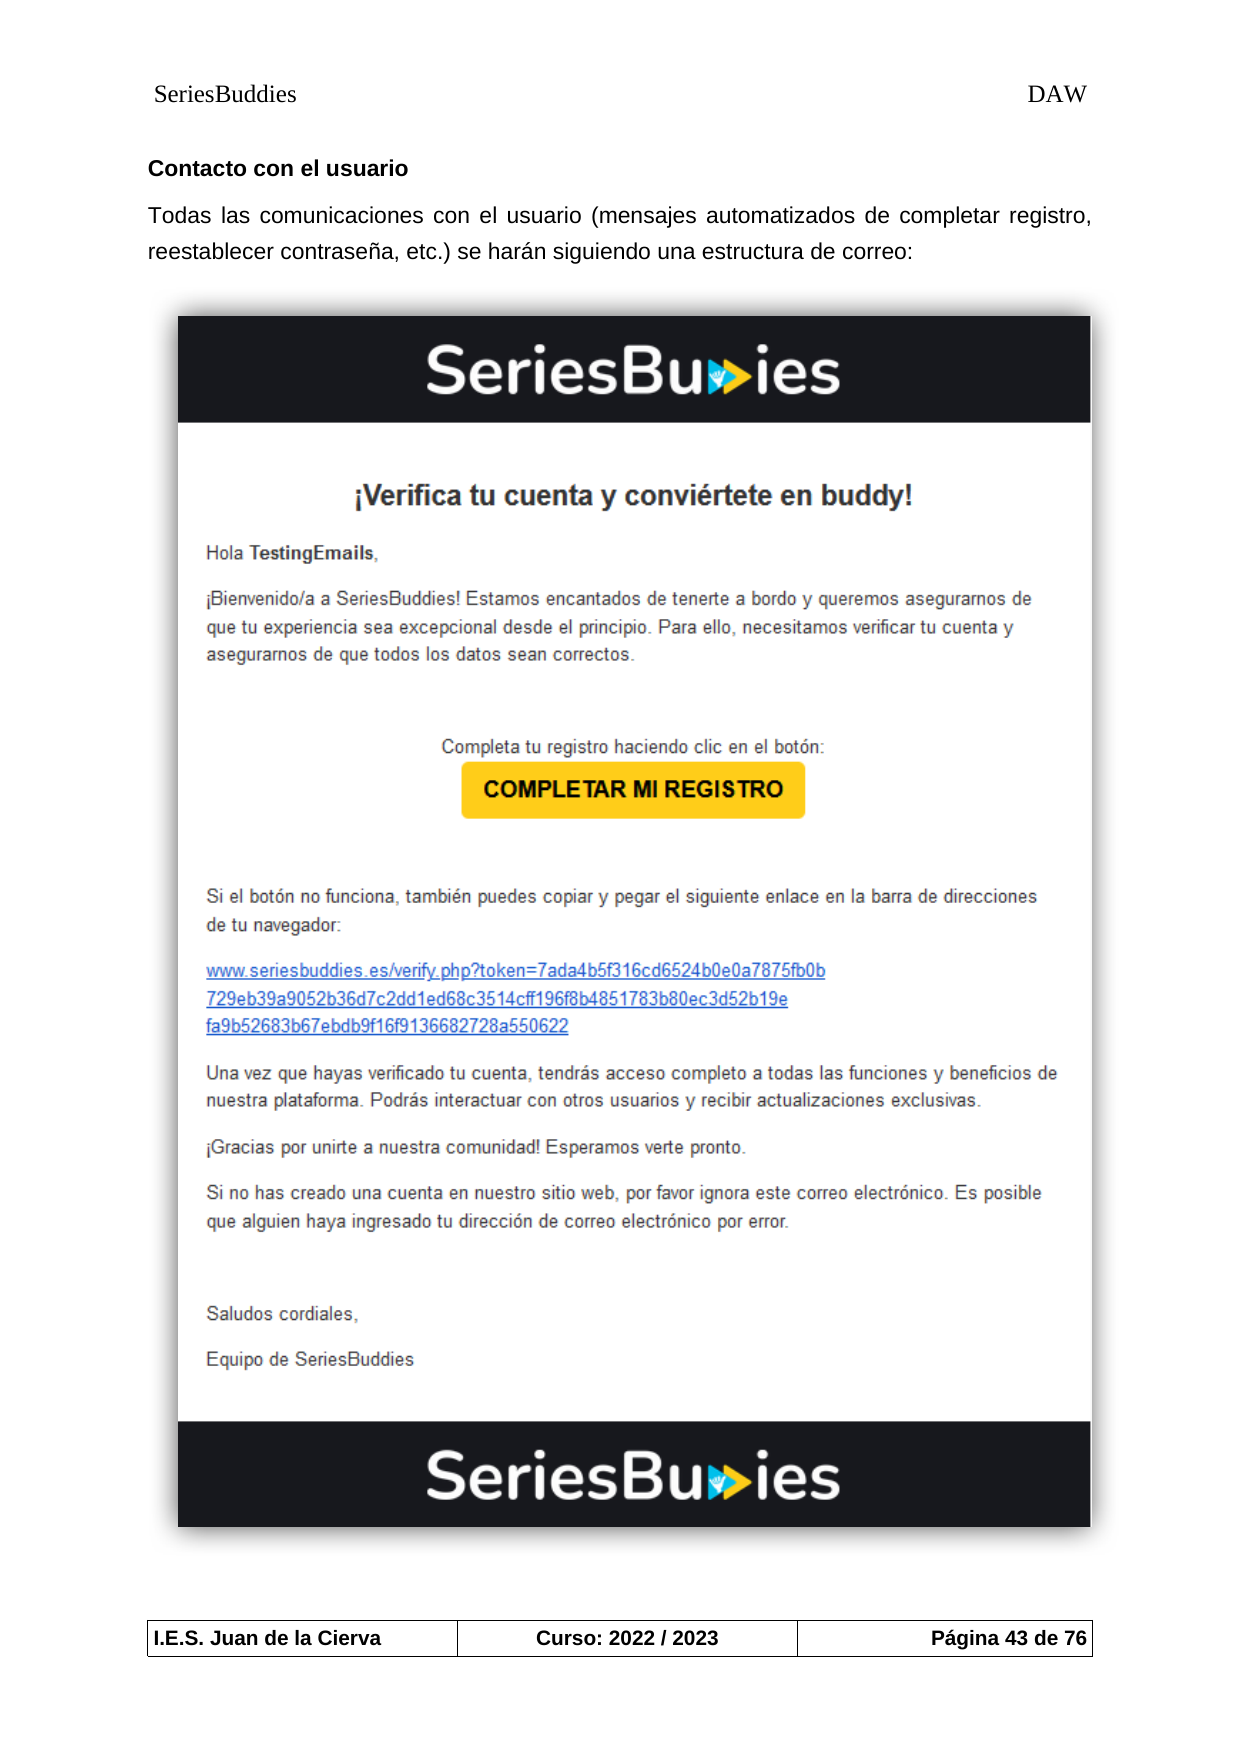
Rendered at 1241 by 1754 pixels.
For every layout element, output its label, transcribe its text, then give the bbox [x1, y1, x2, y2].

picture [178, 316, 1092, 1527]
text Contacto con el usuario [148, 154, 1093, 181]
text Todas las comunicaciones con el usuario (mensajes automatizados de completar registro, reestablecer contraseña, etc.) se harán siguiendo una estructura de correo: [148, 202, 1093, 264]
